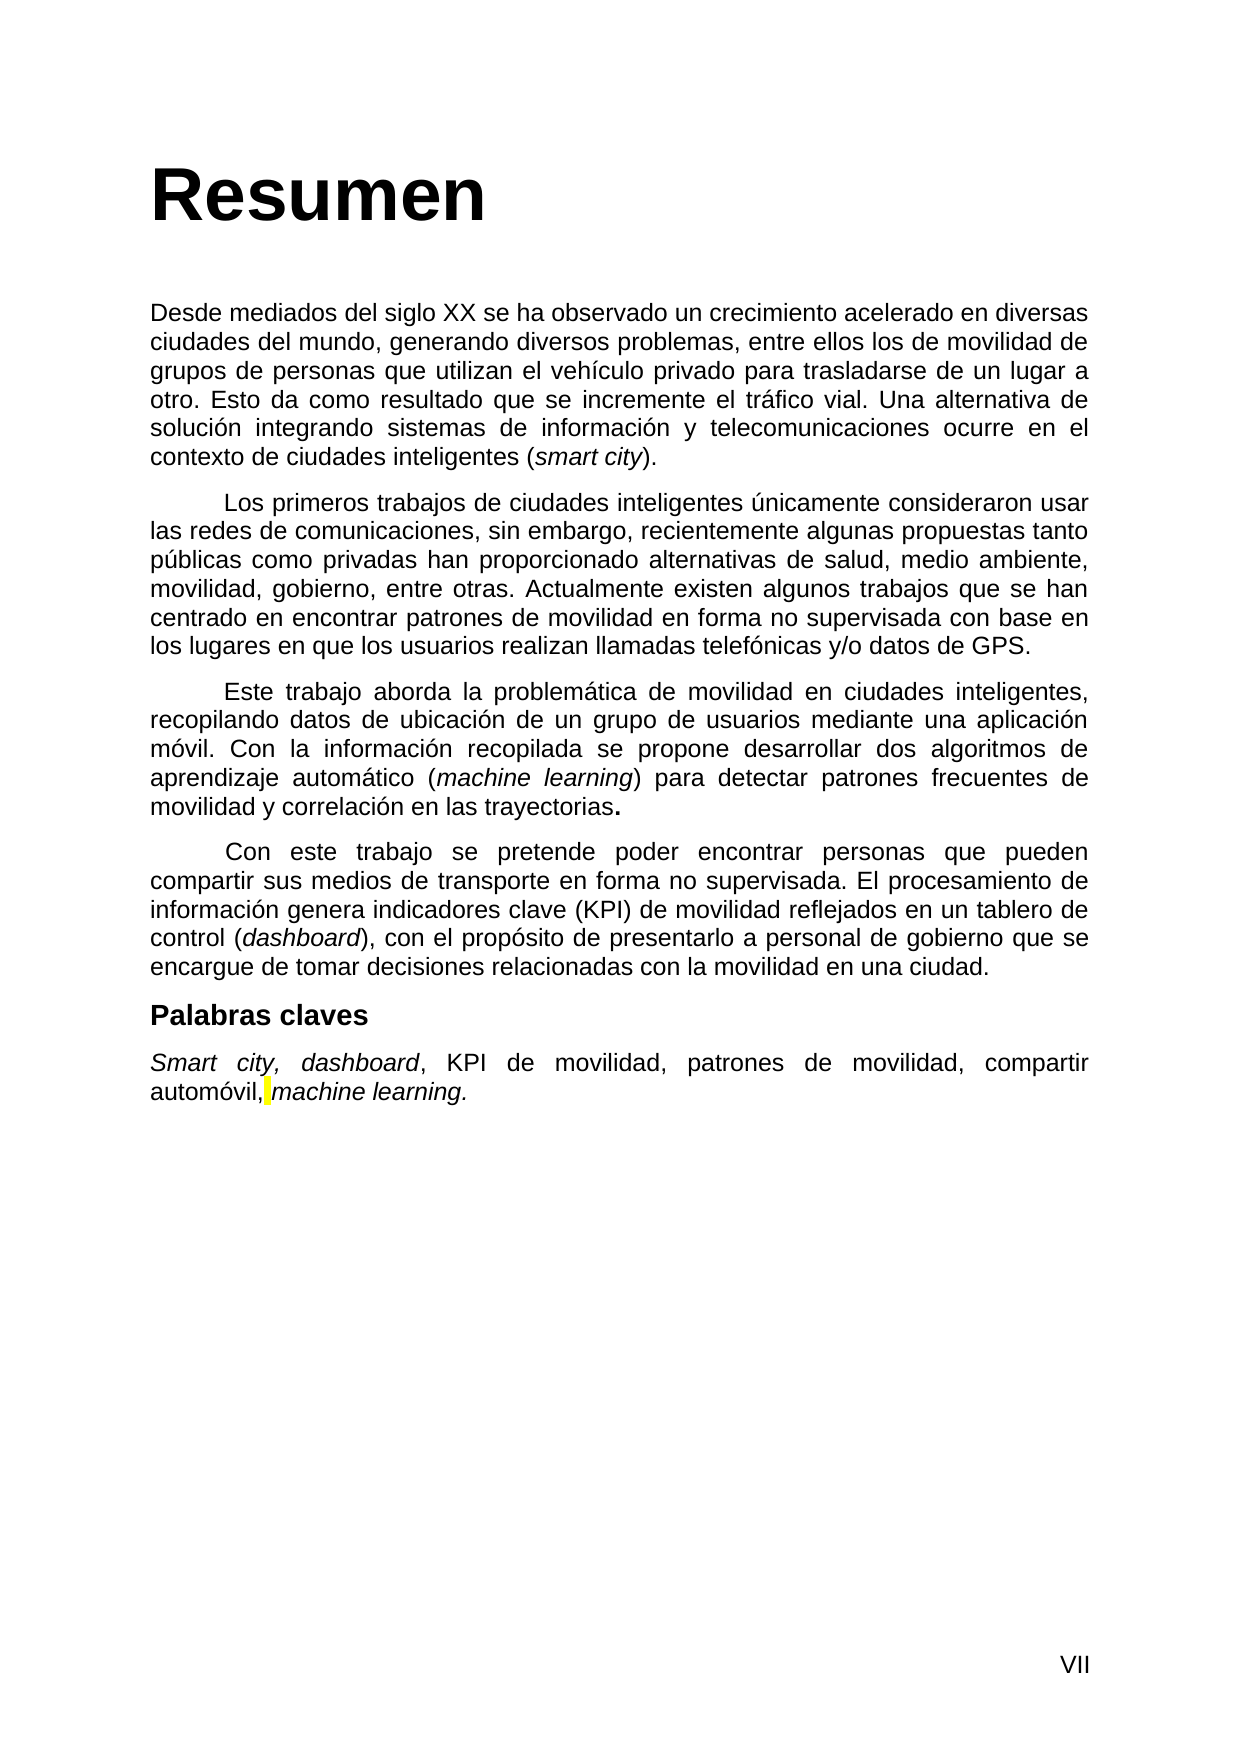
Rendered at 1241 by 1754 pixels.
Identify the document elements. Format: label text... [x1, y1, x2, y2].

text Este trabajo aborda la problemática de movilidad en ciudades inteligentes, recopilando datos de ubicación de un grupo de usuarios mediante una aplicación móvil. Con la información recopilada se propone desarrollar dos algoritmos de aprendizaje automático (machine learning) para detectar patrones frecuentes de movilidad y correlación en las trayectorias. [150, 677, 1090, 820]
text Resumen [150, 150, 1090, 236]
text Desde mediados del siglo XX se ha observado un crecimiento acelerado en diversas ciudades del mundo, generando diversos problemas, entre ellos los de movilidad de grupos de personas que utilizan el vehículo privado para trasladarse de un lugar a otro. Esto da como resultado que se incremente el tráfico vial. Una alternativa de solución integrando sistemas de información y telecomunicaciones ocurre en el contexto de ciudades inteligentes (smart city). [150, 298, 1090, 471]
text Los primeros trabajos de ciudades inteligentes únicamente consideraron usar las redes de comunicaciones, sin embargo, recientemente algunas propuestas tanto públicas como privadas han proporcionado alternativas de salud, medio ambiente, movilidad, gobierno, entre otras. Actualmente existen algunos trabajos que se han centrado en encontrar patrones de movilidad en forma no supervisada con base en los lugares en que los usuarios realizan llamadas telefónicas y/o datos de GPS. [150, 487, 1090, 660]
text Con este trabajo se pretende poder encontrar personas que pueden compartir sus medios de transporte en forma no supervisada. El procesamiento de información genera indicadores clave (KPI) de movilidad reflejados en un tablero de control (dashboard), con el propósito de presentarlo a personal de gobierno que se encargue de tomar decisiones relacionadas con la movilidad en una ciudad. [150, 837, 1090, 981]
text Smart city, dashboard, KPI de movilidad, patrones de movilidad, compartir automóvil, machine learning. [150, 1048, 1090, 1105]
text Palabras claves [150, 997, 1090, 1031]
